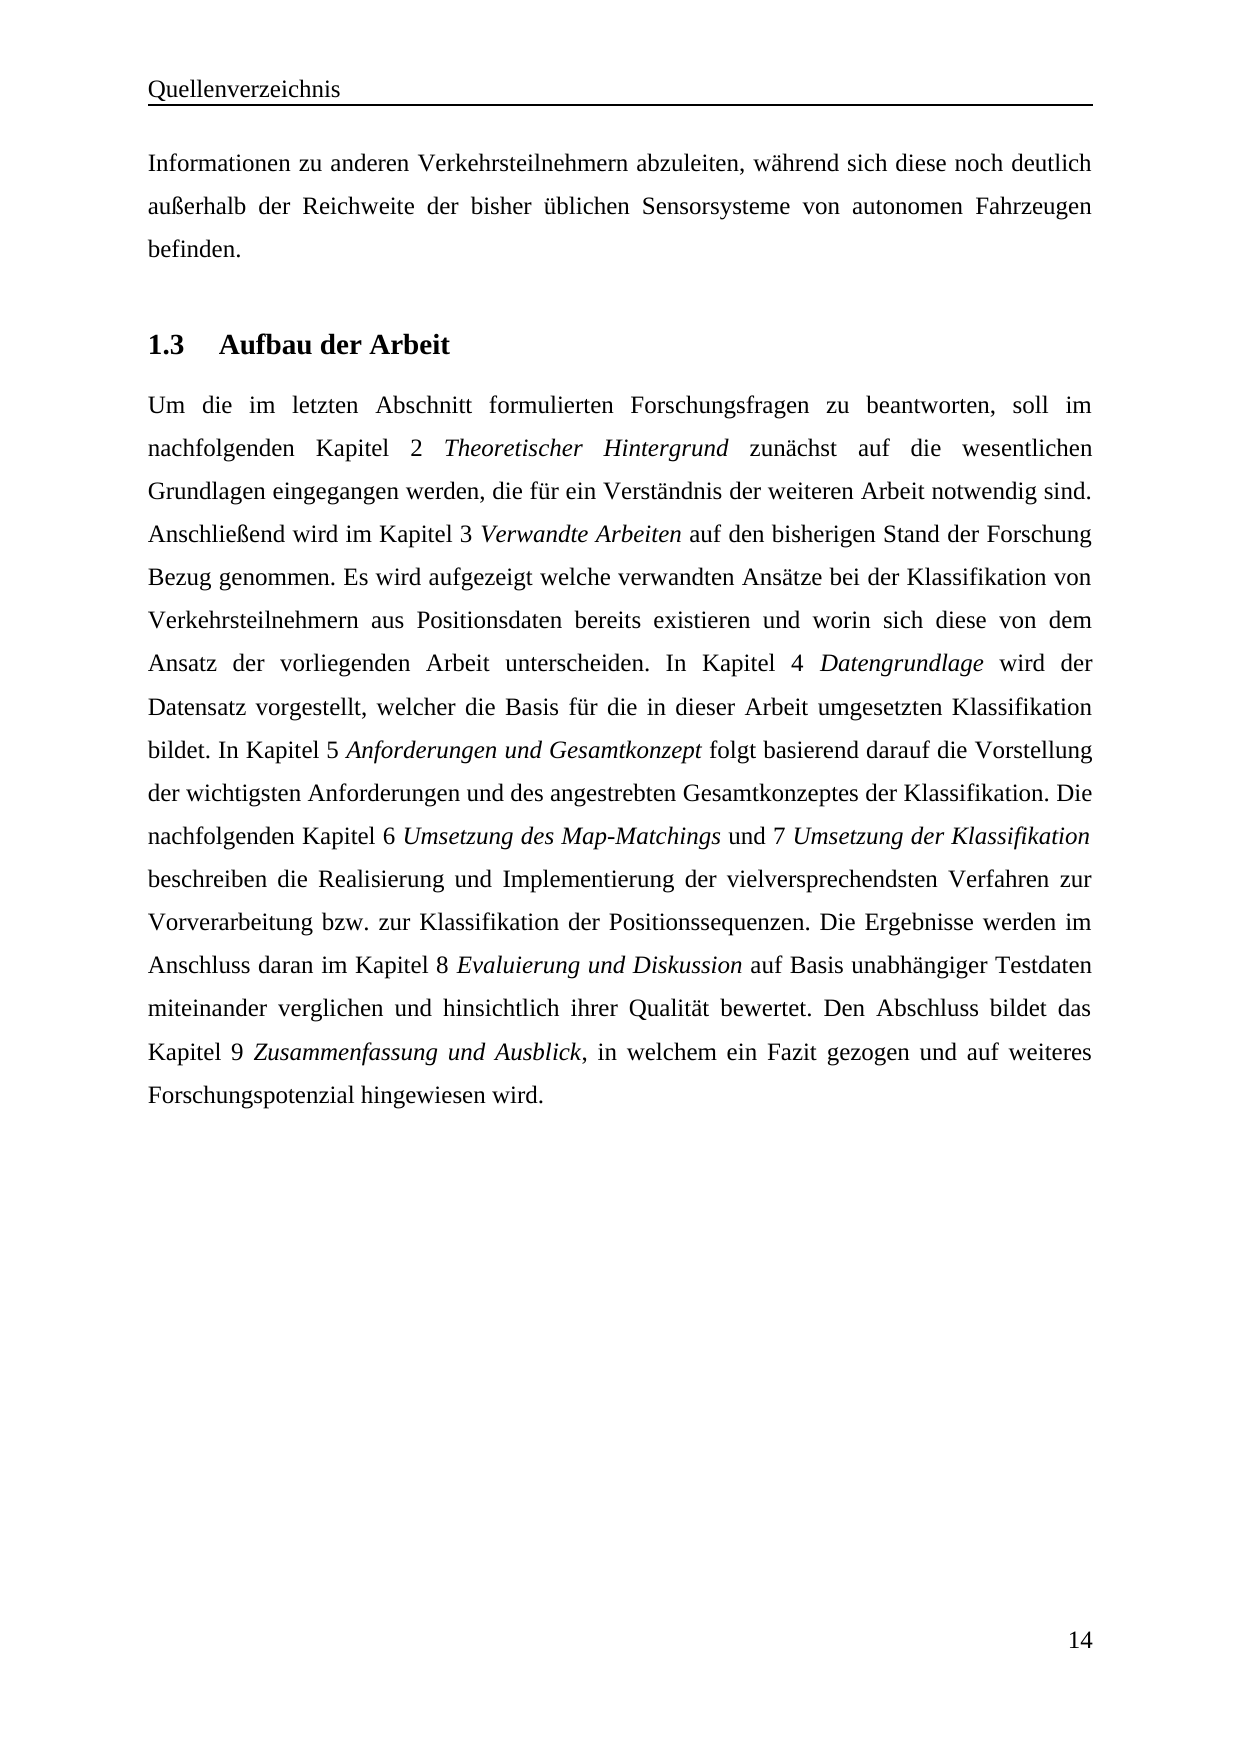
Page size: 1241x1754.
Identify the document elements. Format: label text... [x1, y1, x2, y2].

subtitle Aufbau der Arbeit [148, 327, 1093, 361]
text Um die im letzten Abschnitt formulierten Forschungsfragen zu beantworten, soll im nachfolgenden Kapitel 2 Theoretischer Hintergrund zunächst auf die wesentlichen Grundlagen eingegangen werden, die für ein Verständnis der weiteren Arbeit notwendig sind. Anschließend wird im Kapitel 3 Verwandte Arbeiten auf den bisherigen Stand der Forschung Bezug genommen. Es wird aufgezeigt welche verwandten Ansätze bei der Klassifikation von Verkehrsteilnehmern aus Positionsdaten bereits existieren und worin sich diese von dem Ansatz der vorliegenden Arbeit unterscheiden. In Kapitel 4 Datengrundlage wird der Datensatz vorgestellt, welcher die Basis für die in dieser Arbeit umgesetzten Klassifikation bildet. In Kapitel 5 Anforderungen und Gesamtkonzept folgt basierend darauf die Vorstellung der wichtigsten Anforderungen und des angestrebten Gesamtkonzeptes der Klassifikation. Die nachfolgenden Kapitel 6 Umsetzung des Map-Matchings und 7 Umsetzung der Klassifikation beschreiben die Realisierung und Implementierung der vielversprechendsten Verfahren zur Vorverarbeitung bzw. zur Klassifikation der Positionssequenzen. Die Ergebnisse werden im Anschluss daran im Kapitel 8 Evaluierung und Diskussion auf Basis unabhängiger Testdaten miteinander verglichen und hinsichtlich ihrer Qualität bewertet. Den Abschluss bildet das Kapitel 9 Zusammenfassung und Ausblick, in welchem ein Fazit gezogen und auf weiteres Forschungspotenzial hingewiesen wird. [148, 390, 1093, 1108]
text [148, 148, 1093, 263]
